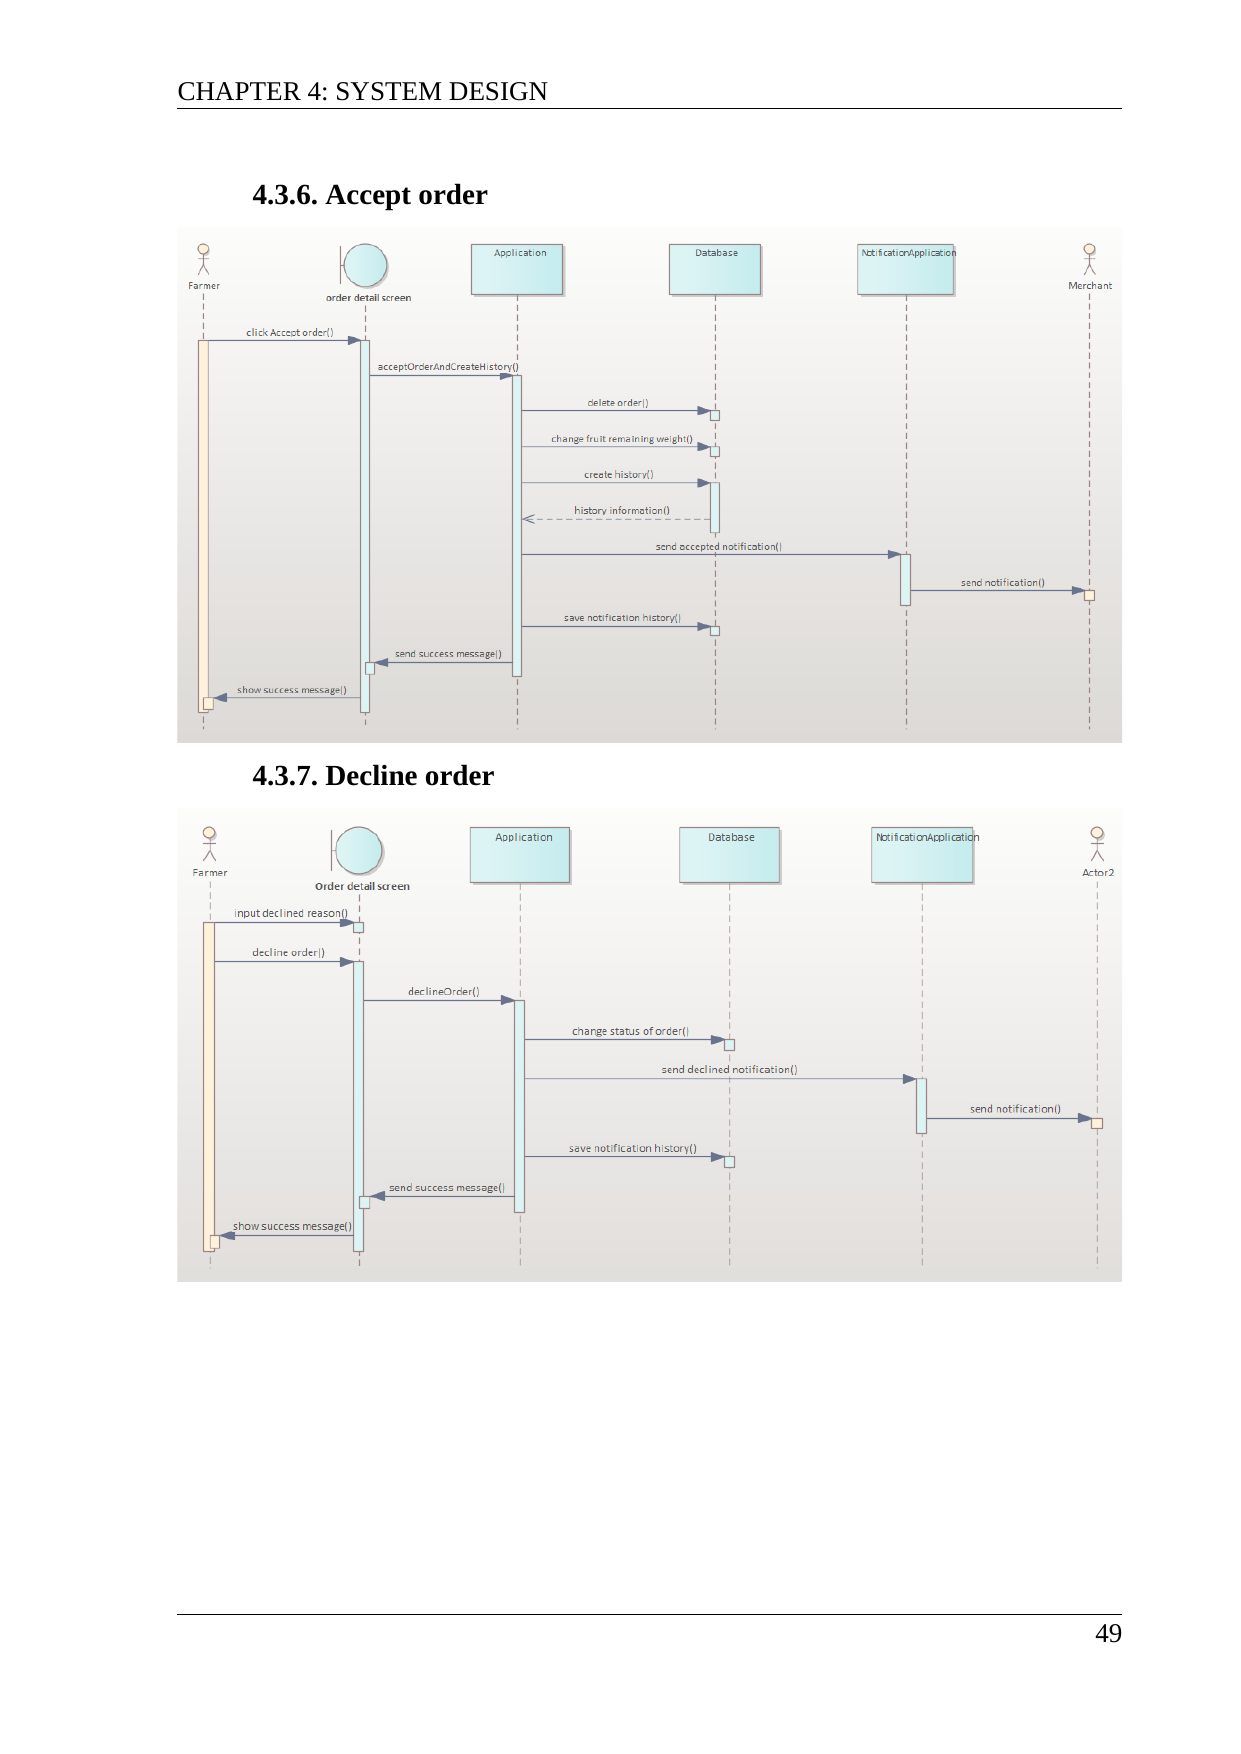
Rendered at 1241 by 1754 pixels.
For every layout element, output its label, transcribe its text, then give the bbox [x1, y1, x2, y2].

picture [177, 808, 1123, 1282]
subtitle 4.3.7. Decline order [177, 758, 1122, 792]
picture [177, 227, 1123, 743]
subtitle 4.3.6. Accept order [177, 177, 1122, 211]
